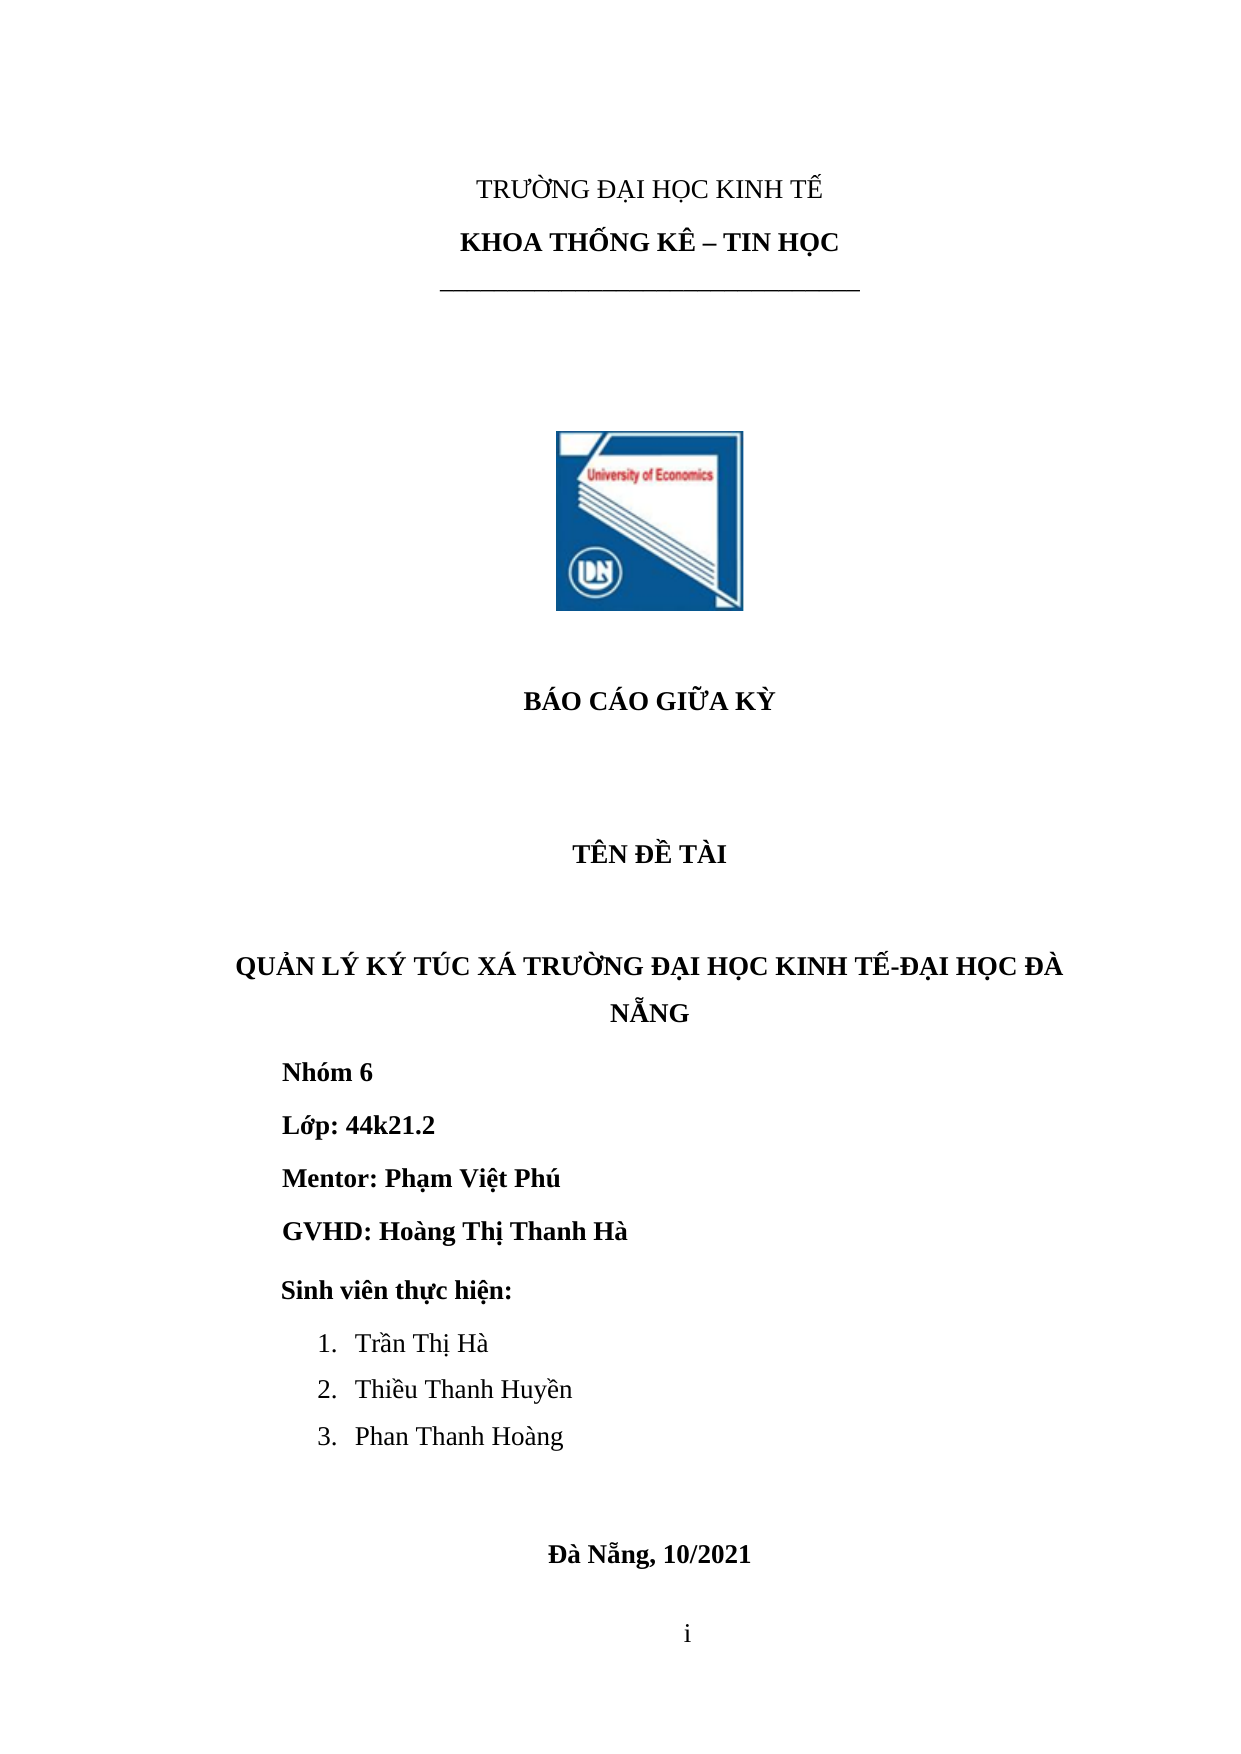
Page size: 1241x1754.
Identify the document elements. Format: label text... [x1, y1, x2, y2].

text Lớp: 44k21.2 [282, 1109, 1092, 1140]
text Sinh viên thực hiện: [207, 1274, 1092, 1305]
text Đà Nẵng, 10/2021 [207, 1538, 1092, 1569]
text ––––––––––––––––––––––––––––––– [207, 272, 1092, 303]
text TRƯỜNG ĐẠI HỌC KINH TẾ [207, 173, 1092, 204]
list Trần Thị Hà [317, 1327, 1092, 1358]
text Nhóm 6 [207, 1056, 1092, 1087]
text GVHD: Hoàng Thị Thanh Hà [282, 1214, 1092, 1246]
text BÁO CÁO GIỮA KỲ [207, 685, 1092, 717]
text TÊN ĐỀ TÀI [207, 838, 1092, 869]
list Thiều Thanh Huyền [317, 1373, 1092, 1404]
picture [556, 431, 744, 611]
text KHOA THỐNG KÊ – TIN HỌC [207, 226, 1092, 257]
text QUẢN LÝ KÝ TÚC XÁ TRƯỜNG ĐẠI HỌC KINH TẾ-ĐẠI HỌC ĐÀ NẴNG [207, 950, 1092, 1028]
list Phan Thanh Hoàng [317, 1420, 1092, 1451]
text Mentor: Phạm Việt Phú [282, 1162, 1092, 1193]
